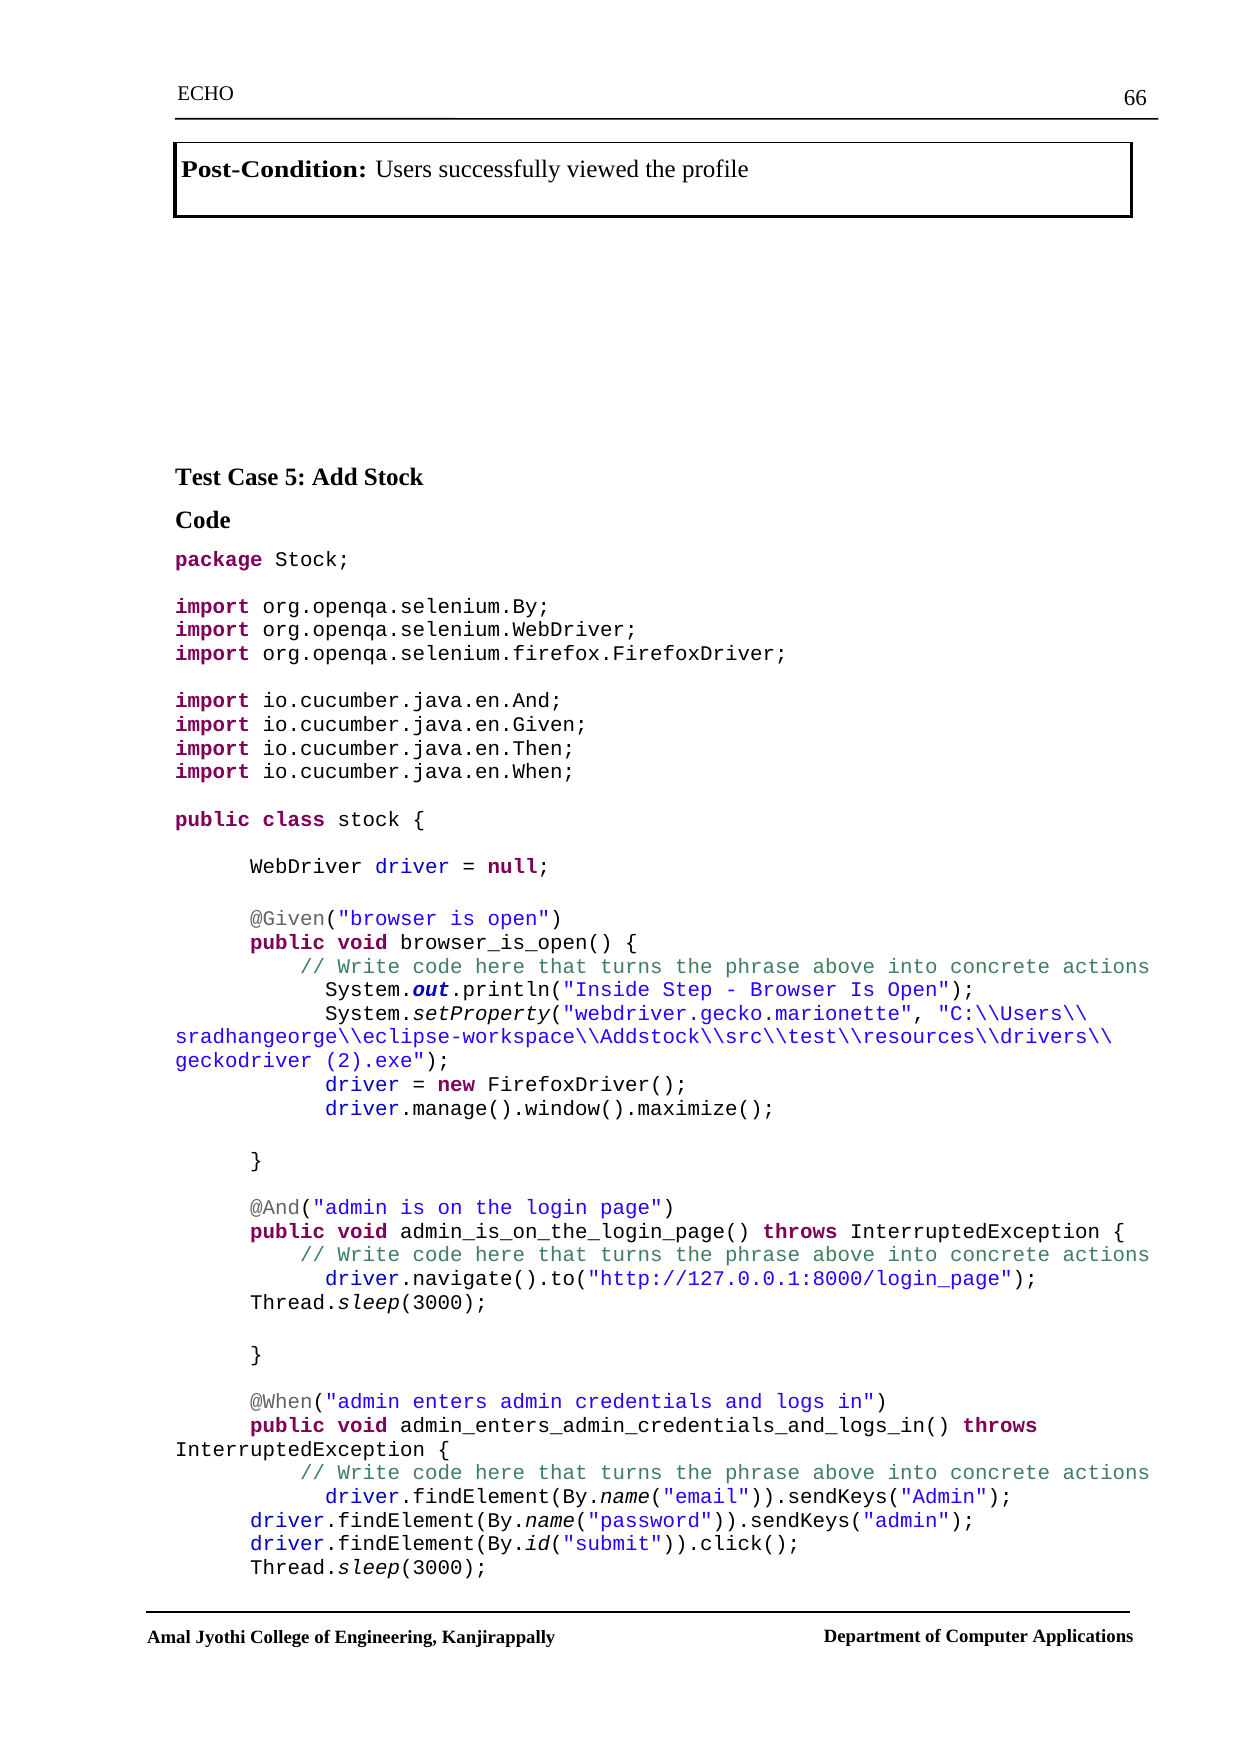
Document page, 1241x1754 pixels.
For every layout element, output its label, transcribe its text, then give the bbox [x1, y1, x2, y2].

text } [175, 1150, 1162, 1173]
text @Given("browser is open") [175, 908, 1162, 932]
text @And("admin is on the login page") [175, 1197, 1162, 1221]
text public void admin_enters_admin_credentials_and_logs_in() throws InterruptedException { [175, 1415, 1162, 1462]
text Thread.sleep(3000); [175, 1557, 1162, 1581]
text System.out.println("Inside Step - Browser Is Open"); [175, 979, 1162, 1003]
text driver = new FirefoxDriver(); [175, 1074, 1162, 1097]
text Thread.sleep(3000); [175, 1292, 1162, 1315]
text import io.cucumber.java.en.And; [175, 690, 1162, 714]
text // Write code here that turns the phrase above into concrete actions [175, 1462, 1162, 1486]
text import org.openqa.selenium.firefox.FirefoxDriver; [175, 643, 1162, 667]
text public void browser_is_open() { [175, 932, 1162, 956]
text System.setProperty("webdriver.gecko.marionette", "C:\\Users\\sradhangeorge\\eclipse-workspace\\Addstock\\src\\test\\resources\\drivers\\geckodriver (2).exe"); [175, 1003, 1162, 1074]
text Code [175, 505, 1043, 534]
text package Stock; [175, 548, 1162, 572]
text // Write code here that turns the phrase above into concrete actions [175, 956, 1162, 979]
text // Write code here that turns the phrase above into concrete actions [175, 1244, 1162, 1268]
text import org.openqa.selenium.By; [175, 596, 1162, 619]
text @When("admin enters admin credentials and logs in") [175, 1391, 1162, 1415]
text driver.findElement(By.name("email")).sendKeys("Admin"); [175, 1486, 1162, 1510]
text public class stock { [175, 809, 1162, 832]
text import org.openqa.selenium.WebDriver; [175, 619, 1162, 643]
text driver.manage().window().maximize(); [175, 1097, 1162, 1121]
text import io.cucumber.java.en.Then; [175, 738, 1162, 761]
text driver.navigate().to("http://127.0.0.1:8000/login_page"); [175, 1268, 1162, 1292]
text import io.cucumber.java.en.Given; [175, 714, 1162, 738]
text public void admin_is_on_the_login_page() throws InterruptedException { [175, 1221, 1162, 1244]
table_cell Post-Condition: Users successfully viewed the profile [177, 143, 1130, 215]
text driver.findElement(By.name("password")).sendKeys("admin"); [175, 1510, 1162, 1533]
text import io.cucumber.java.en.When; [175, 761, 1162, 785]
text Test Case 5: Add Stock [175, 462, 1043, 491]
text } [175, 1344, 1162, 1368]
text WebDriver driver = null; [175, 856, 1162, 879]
text driver.findElement(By.id("submit")).click(); [175, 1533, 1162, 1557]
